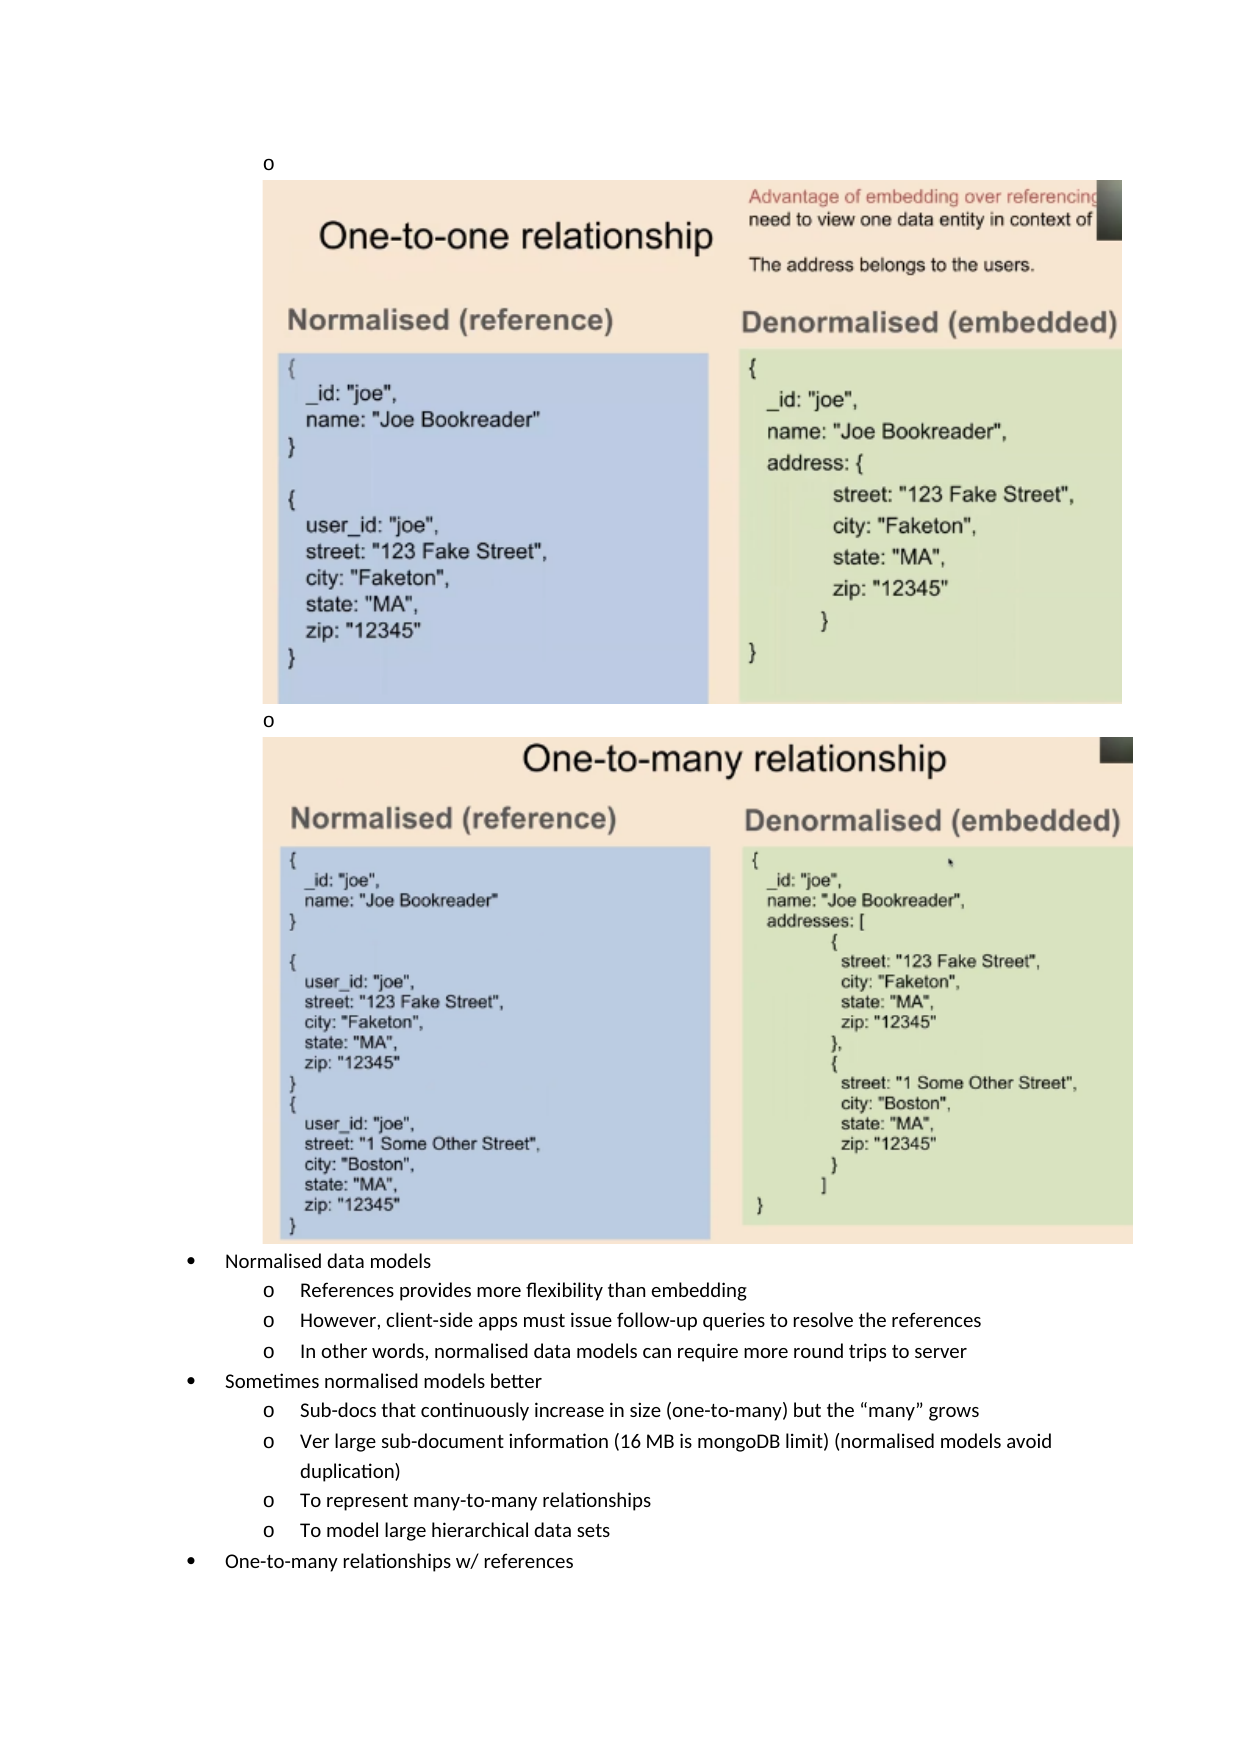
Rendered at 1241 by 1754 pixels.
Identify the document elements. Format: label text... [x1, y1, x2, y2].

list In other words, normalised data models can require more round trips to server [262, 1338, 1090, 1364]
list References provides more flexibility than embedding [262, 1277, 1090, 1303]
list Sub-docs that continuously increase in size (one-to-many) but the “many” grows [262, 1397, 1090, 1424]
list To represent many-to-many relationships [262, 1487, 1090, 1514]
list Sometimes normalised models better [187, 1368, 1090, 1394]
list One-to-many relationships w/ references [187, 1548, 1090, 1573]
picture [262, 737, 1133, 1244]
picture [262, 180, 1122, 704]
list Ver large sub-document information (16 MB is mongoDB limit) (normalised models avoid duplication) [262, 1428, 1090, 1483]
list To model large hierarchical data sets [262, 1518, 1090, 1544]
list Normalised data models [187, 1248, 1090, 1273]
list However, client-side apps must issue follow-up queries to resolve the references [262, 1307, 1090, 1334]
